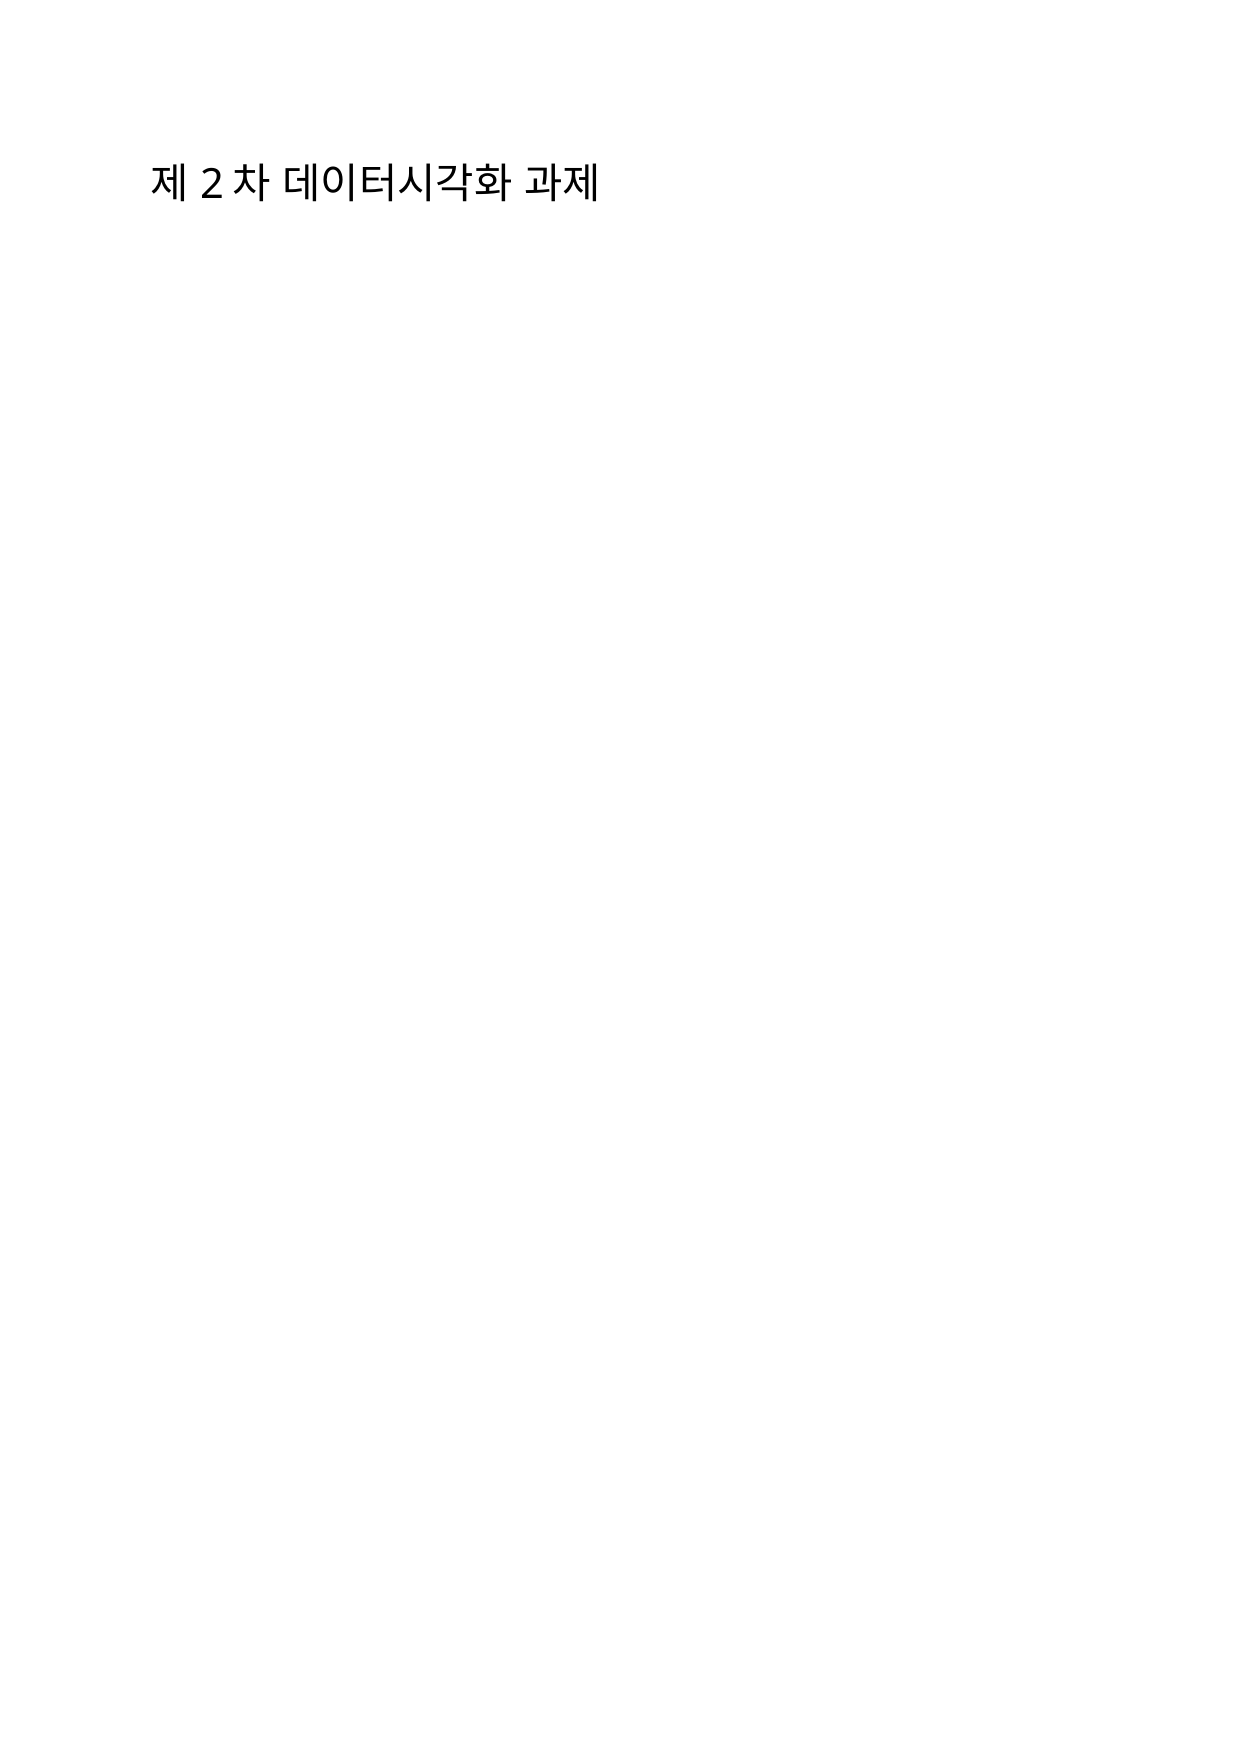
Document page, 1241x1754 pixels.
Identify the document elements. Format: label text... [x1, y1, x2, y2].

text 제 2차 데이터시각화 과제 [150, 150, 1090, 211]
